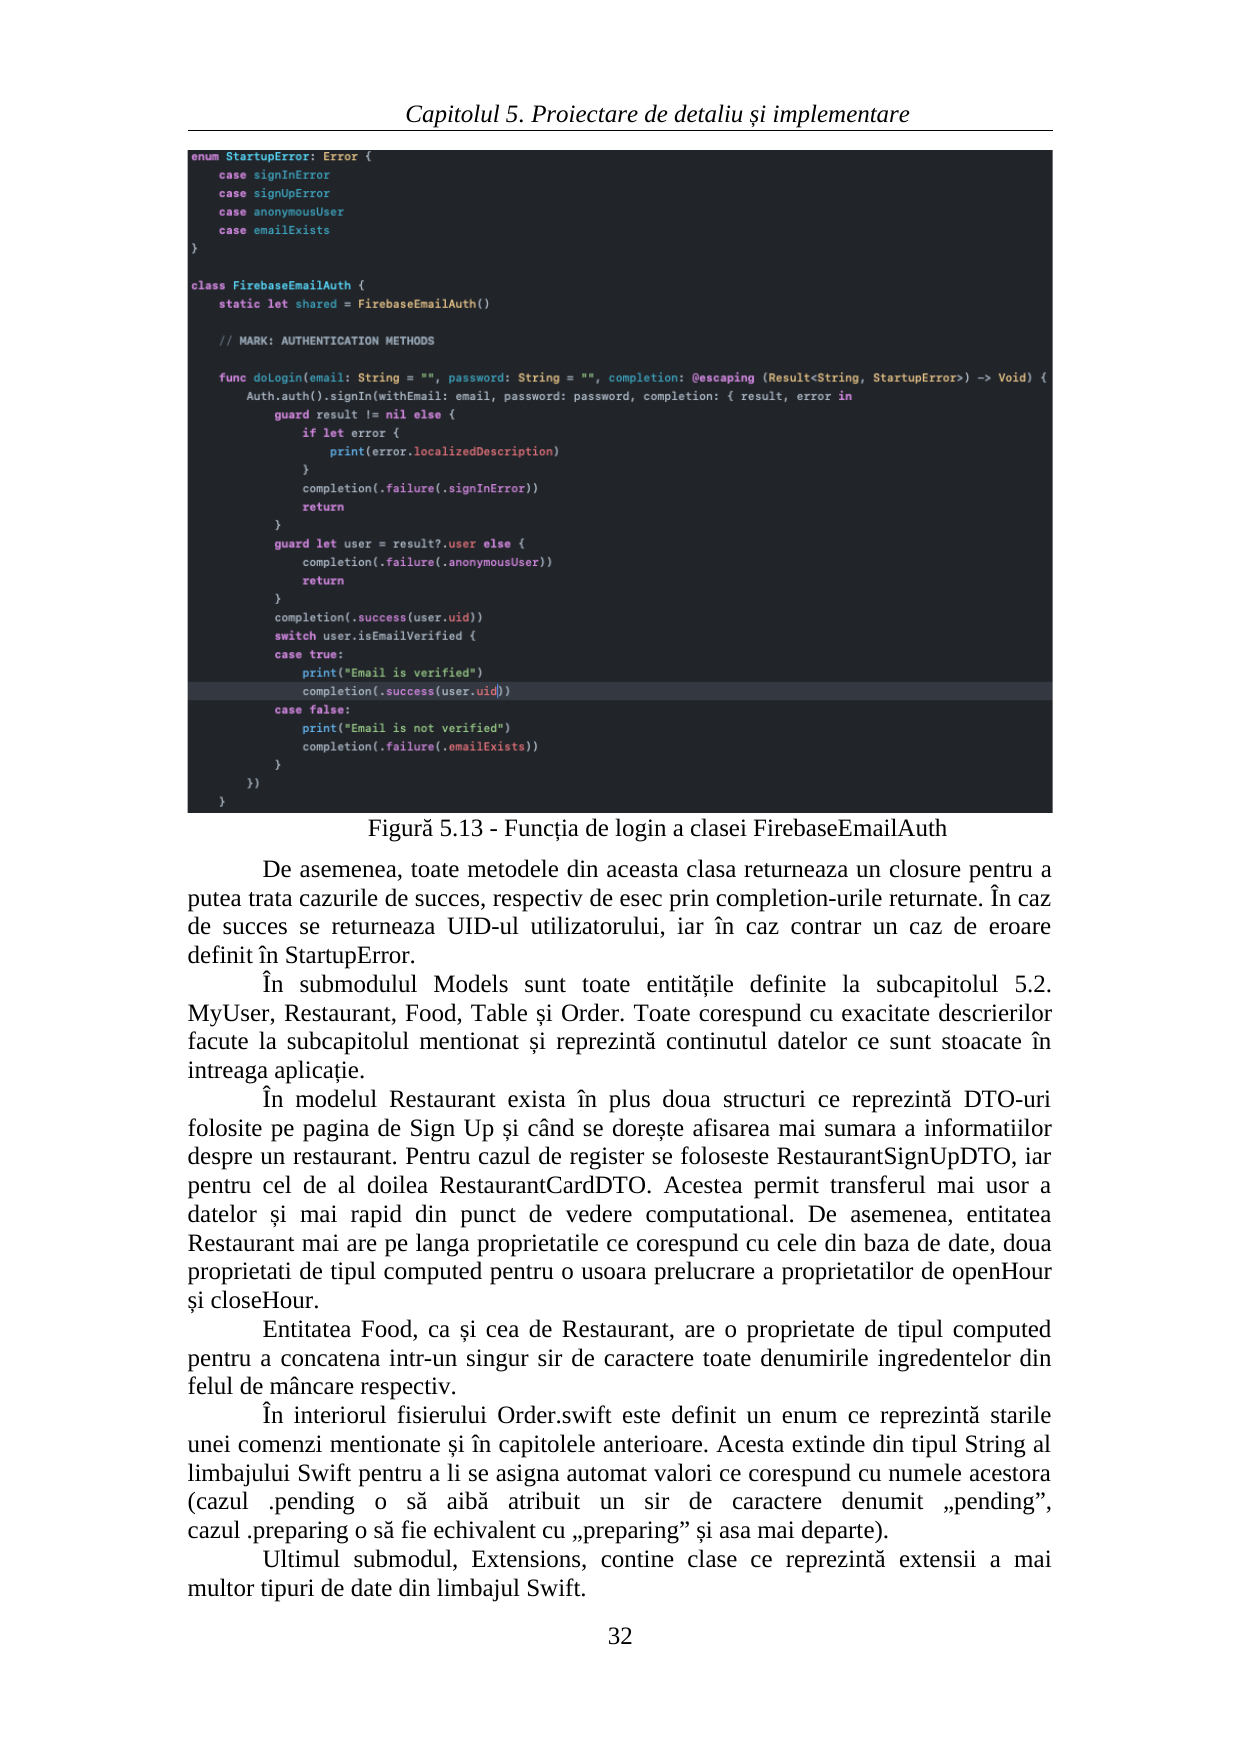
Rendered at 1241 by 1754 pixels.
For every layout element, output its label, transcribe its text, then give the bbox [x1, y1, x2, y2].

text În submodulul Models sunt toate entitățile definite la subcapitolul 5.2. MyUser, Restaurant, Food, Table și Order. Toate corespund cu exacitate descrierilor facute la subcapitolul mentionat și reprezintă continutul datelor ce sunt stoacate în intreaga aplicație. [187, 969, 1053, 1084]
text De asemenea, toate metodele din aceasta clasa returneaza un closure pentru a putea trata cazurile de succes, respectiv de esec prin completion-urile returnate. În caz de succes se returneaza UID-ul utilizatorului, iar în caz contrar un caz de eroare definit în StartupError. [187, 854, 1053, 969]
picture [187, 150, 1053, 813]
text Entitatea Food, ca și cea de Restaurant, are o proprietate de tipul computed pentru a concatena intr-un singur sir de caractere toate denumirile ingredentelor din felul de mâncare respectiv. [187, 1314, 1053, 1400]
text În modelul Restaurant exista în plus doua structuri ce reprezintă DTO-uri folosite pe pagina de Sign Up și când se dorește afisarea mai sumara a informatiilor despre un restaurant. Pentru cazul de register se foloseste RestaurantSignUpDTO, iar pentru cel de al doilea RestaurantCardDTO. Acestea permit transferul mai usor a datelor și mai rapid din punct de vedere computational. De asemenea, entitatea Restaurant mai are pe langa proprietatile ce corespund cu cele din baza de date, doua proprietati de tipul computed pentru o usoara prelucrare a proprietatilor de openHour și closeHour. [187, 1084, 1053, 1314]
text Ultimul submodul, Extensions, contine clase ce reprezintă extensii a mai multor tipuri de date din limbajul Swift. [187, 1544, 1053, 1601]
text În interiorul fisierului Order.swift este definit un enum ce reprezintă starile unei comenzi mentionate și în capitolele anterioare. Acesta extinde din tipul String al limbajului Swift pentru a li se asigna automat valori ce corespund cu numele acestora (cazul .pending o să aibă atribuit un sir de caractere denumit „pending”, cazul .preparing o să fie echivalent cu „preparing” și asa mai departe). [187, 1400, 1053, 1544]
